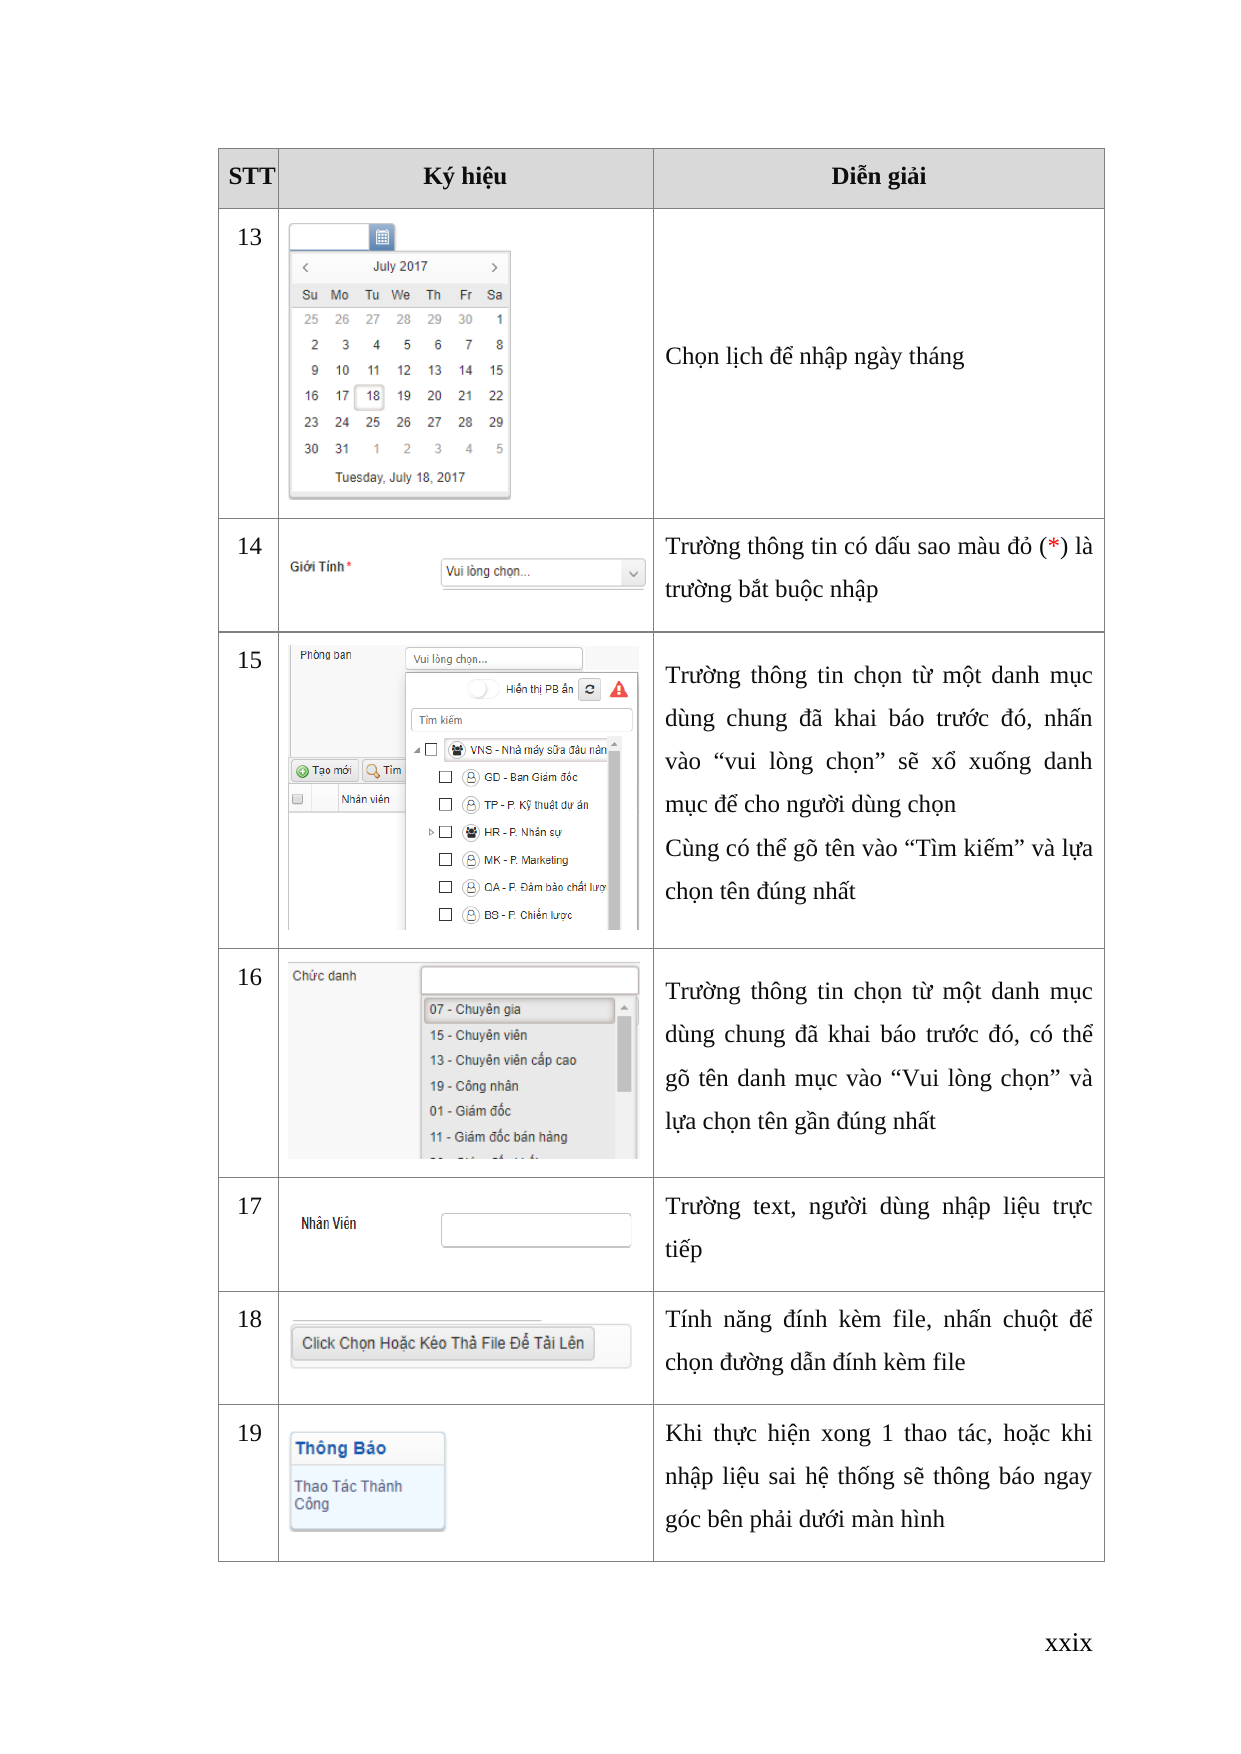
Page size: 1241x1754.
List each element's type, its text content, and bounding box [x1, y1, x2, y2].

table_cell [279, 633, 653, 948]
picture [288, 1428, 449, 1532]
picture [288, 555, 649, 590]
picture [288, 1320, 633, 1370]
table_cell Chọn lịch để nhập ngày tháng [654, 209, 1104, 518]
table_cell 16 [219, 949, 278, 1177]
table_cell Trường text, người dùng nhập liệu trực tiếp [654, 1178, 1104, 1291]
table_cell 15 [219, 633, 278, 948]
table_header STT [219, 149, 278, 208]
picture [288, 221, 511, 500]
table_cell 17 [219, 1178, 278, 1291]
picture [288, 1212, 632, 1251]
table_cell [279, 949, 653, 1177]
table_cell 14 [219, 519, 278, 631]
table_cell Tính năng đính kèm file, nhấn chuột để chọn đường dẫn đính kèm file [654, 1292, 1104, 1404]
table_cell [279, 1405, 653, 1561]
table_cell [279, 209, 653, 518]
table_header Diễn giải [654, 149, 1104, 208]
table_header Ký hiệu [279, 149, 653, 208]
table_cell 18 [219, 1292, 278, 1404]
table_cell 13 [219, 209, 278, 518]
picture [288, 961, 640, 1159]
table_cell [279, 1292, 653, 1404]
table_cell Trường thông tin có dấu sao màu đỏ (*) là trường bắt buộc nhập [654, 519, 1104, 631]
table_cell 19 [219, 1405, 278, 1561]
table_cell [279, 1178, 653, 1291]
table_cell Trường thông tin chọn từ một danh mục dùng chung đã khai báo trước đó, có thể gõ tên danh mục vào “Vui lòng chọn” và lựa chọn tên gần đúng nhất [654, 949, 1104, 1177]
picture [288, 645, 640, 930]
table_cell Trường thông tin chọn từ một danh mục dùng chung đã khai báo trước đó, nhấn vào “vui lòng chọn” sẽ xổ xuống danh mục để cho người dùng chọn Cùng có thể gõ tên vào “Tìm kiếm” và lựa chọn tên đúng nhất [654, 633, 1104, 948]
table_cell Khi thực hiện xong 1 thao tác, hoặc khi nhập liệu sai hệ thống sẽ thông báo ngay góc bên phải dưới màn hình [654, 1405, 1104, 1561]
table_cell [279, 519, 653, 631]
